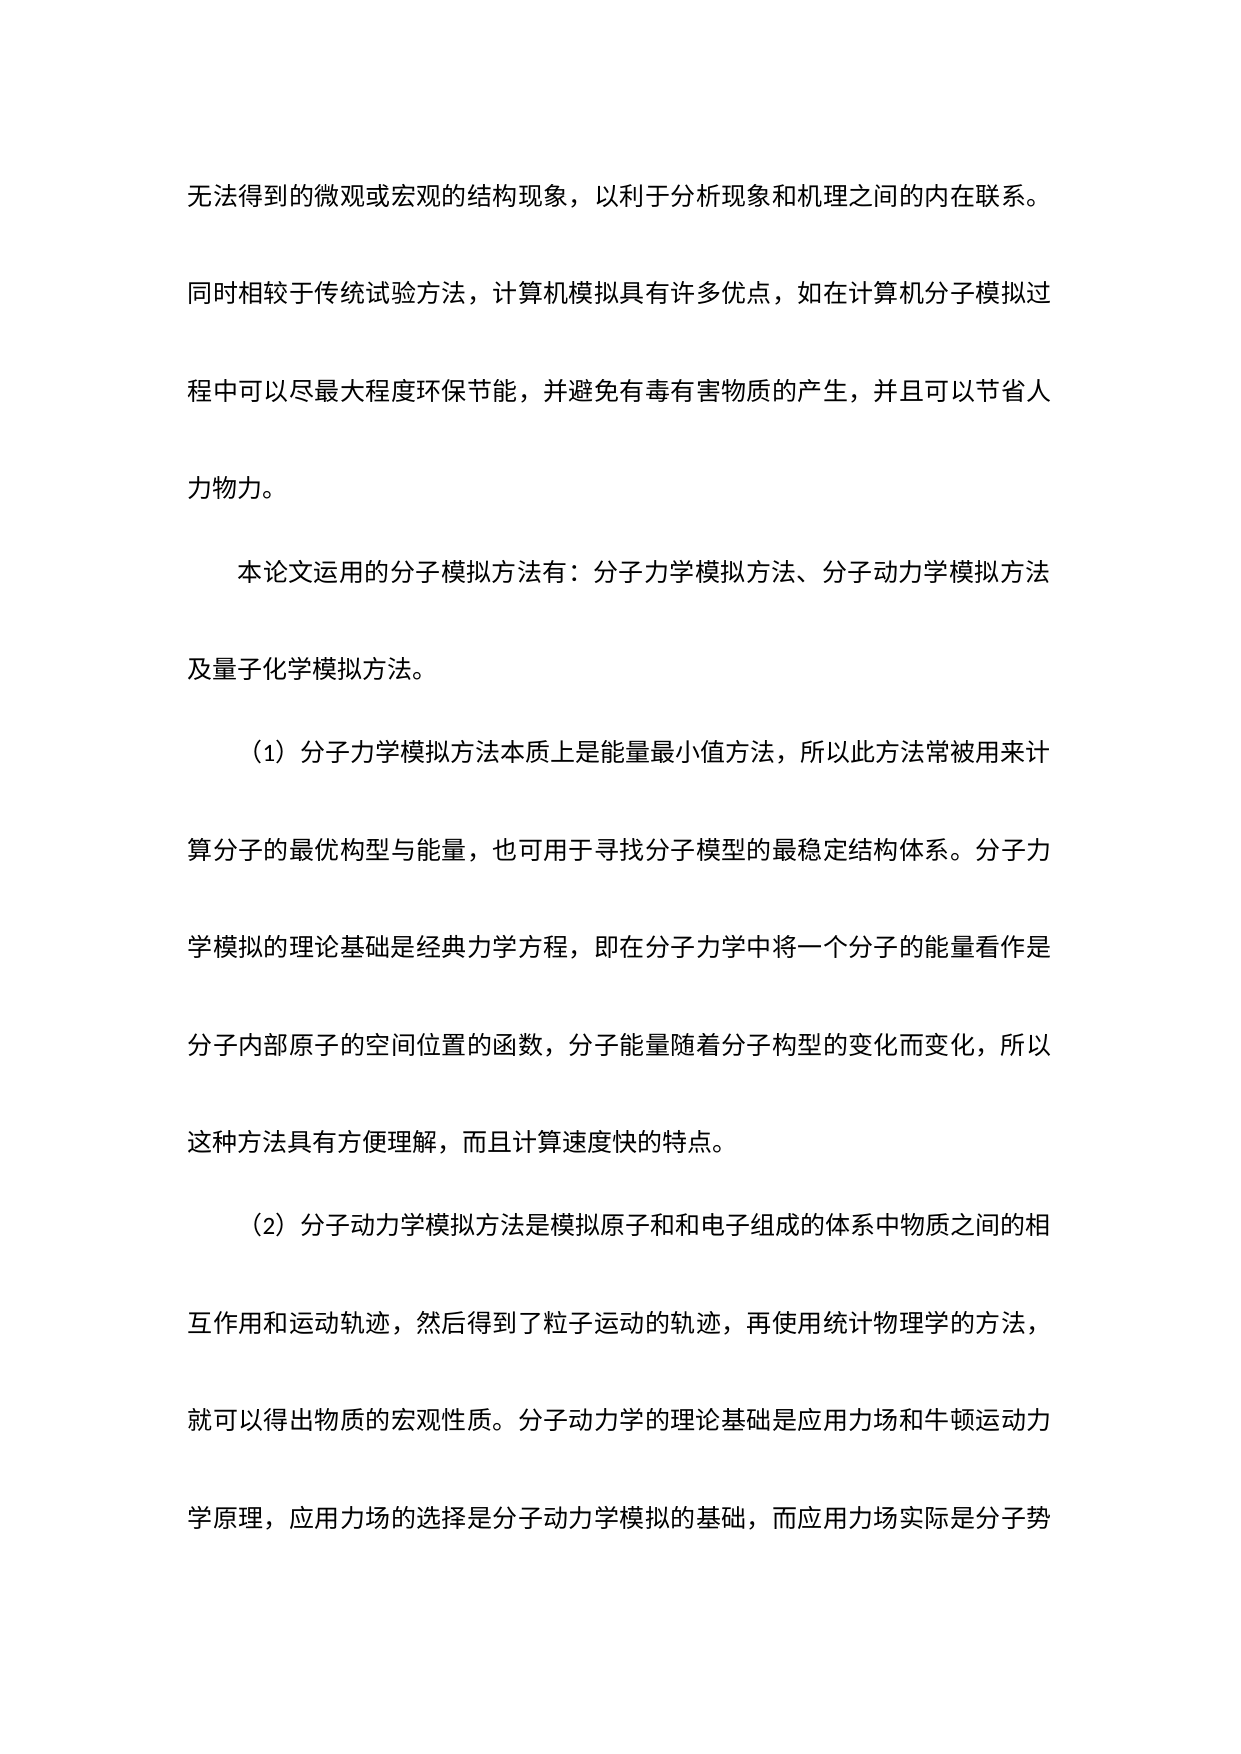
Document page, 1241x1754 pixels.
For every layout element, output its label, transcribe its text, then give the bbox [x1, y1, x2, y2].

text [187, 1191, 1053, 1549]
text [187, 162, 1053, 519]
text 本论文运用的分子模拟方法有：分子力学模拟方法、分子动力学模拟方法及量子化学模拟方法。 [187, 538, 1053, 700]
text （1）分子力学模拟方法本质上是能量最小值方法，所以此方法常被用来计算分子的最优构型与能量，也可用于寻找分子模型的最稳定结构体系。分子力学模拟的理论基础是经典力学方程，即在分子力学中将一个分子的能量看作是分子内部原子的空间位置的函数，分子能量随着分子构型的变化而变化，所以这种方法具有方便理解，而且计算速度快的特点。 [187, 718, 1053, 1173]
